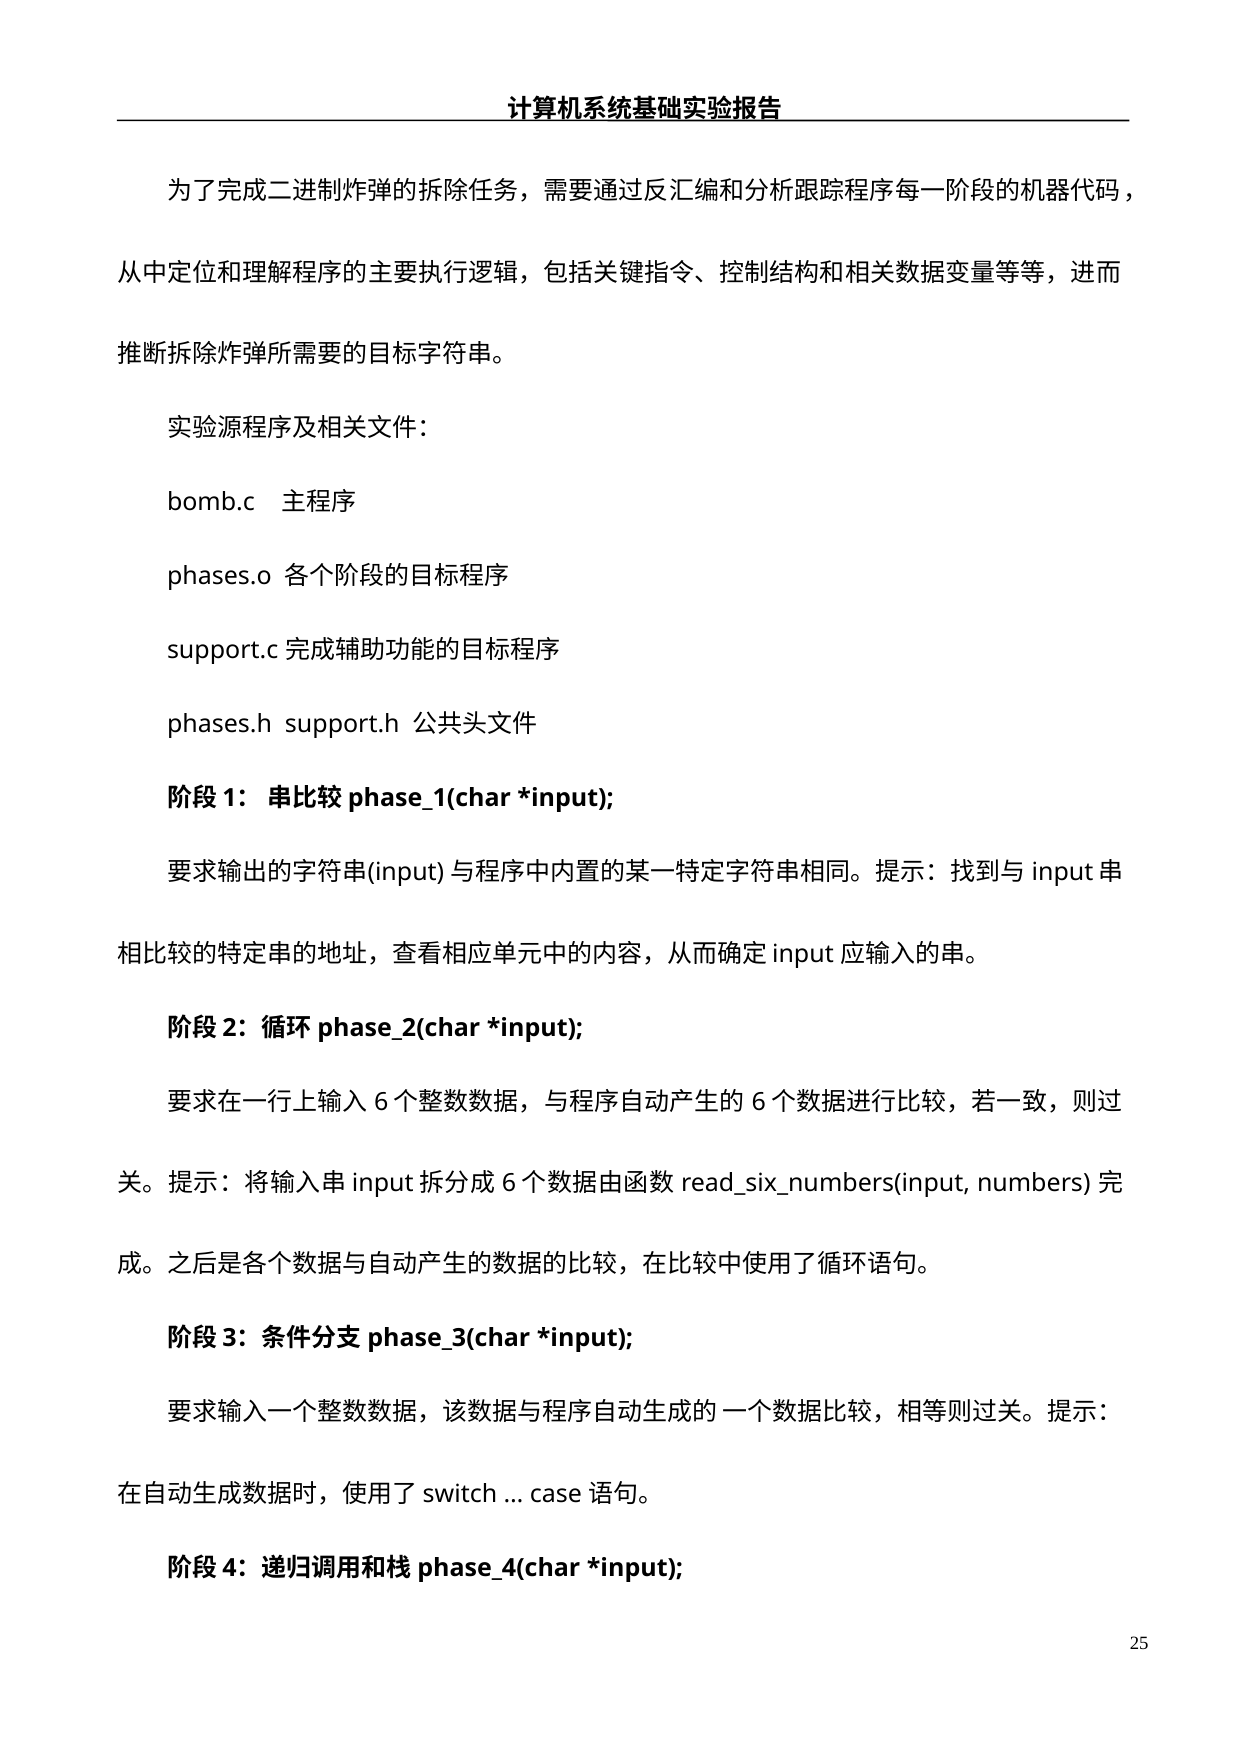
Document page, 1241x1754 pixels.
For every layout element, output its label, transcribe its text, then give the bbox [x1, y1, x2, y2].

text phases.h support.h 公共头文件 [117, 689, 1123, 754]
text 阶段2：循环 phase_2(char *input); [117, 993, 1123, 1058]
text 阶段1： 串比较 phase_1(char *input); [117, 763, 1123, 828]
text 要求输入一个整数数据，该数据与程序自动生成的 一个数据比较，相等则过关。提示：在自动生成数据时，使用了 switch … case 语句。 [117, 1377, 1123, 1524]
text 要求输出的字符串(input) 与程序中内置的某一特定字符串相同。提示：找到与input串相比较的特定串的地址，查看相应单元中的内容，从而确定input 应输入的串。 [117, 837, 1123, 984]
text 要求在一行上输入 6个整数数据，与程序自动产生的 6个数据进行比较，若一致，则过关。提示：将输入串input拆分成 6个数据由函数 read_six_numbers(input, numbers) 完成。之后是各个数据与自动产生的数据的比较，在比较中使用了循环语句。 [117, 1067, 1123, 1294]
text bomb.c 主程序 [117, 467, 1123, 532]
text support.c 完成辅助功能的目标程序 [117, 615, 1123, 680]
text phases.o 各个阶段的目标程序 [117, 541, 1123, 606]
text 实验源程序及相关文件： [117, 393, 1123, 458]
text 阶段4：递归调用和栈 phase_4(char *input); [117, 1533, 1123, 1598]
text 阶段3：条件分支 phase_3(char *input); [117, 1303, 1123, 1368]
text 为了完成二进制炸弹的拆除任务，需要通过反汇编和分析跟踪程序每一阶段的机器代码，从中定位和理解程序的主要执行逻辑，包括关键指令、控制结构和相关数据变量等等，进而推断拆除炸弹所需要的目标字符串。 [117, 156, 1123, 384]
